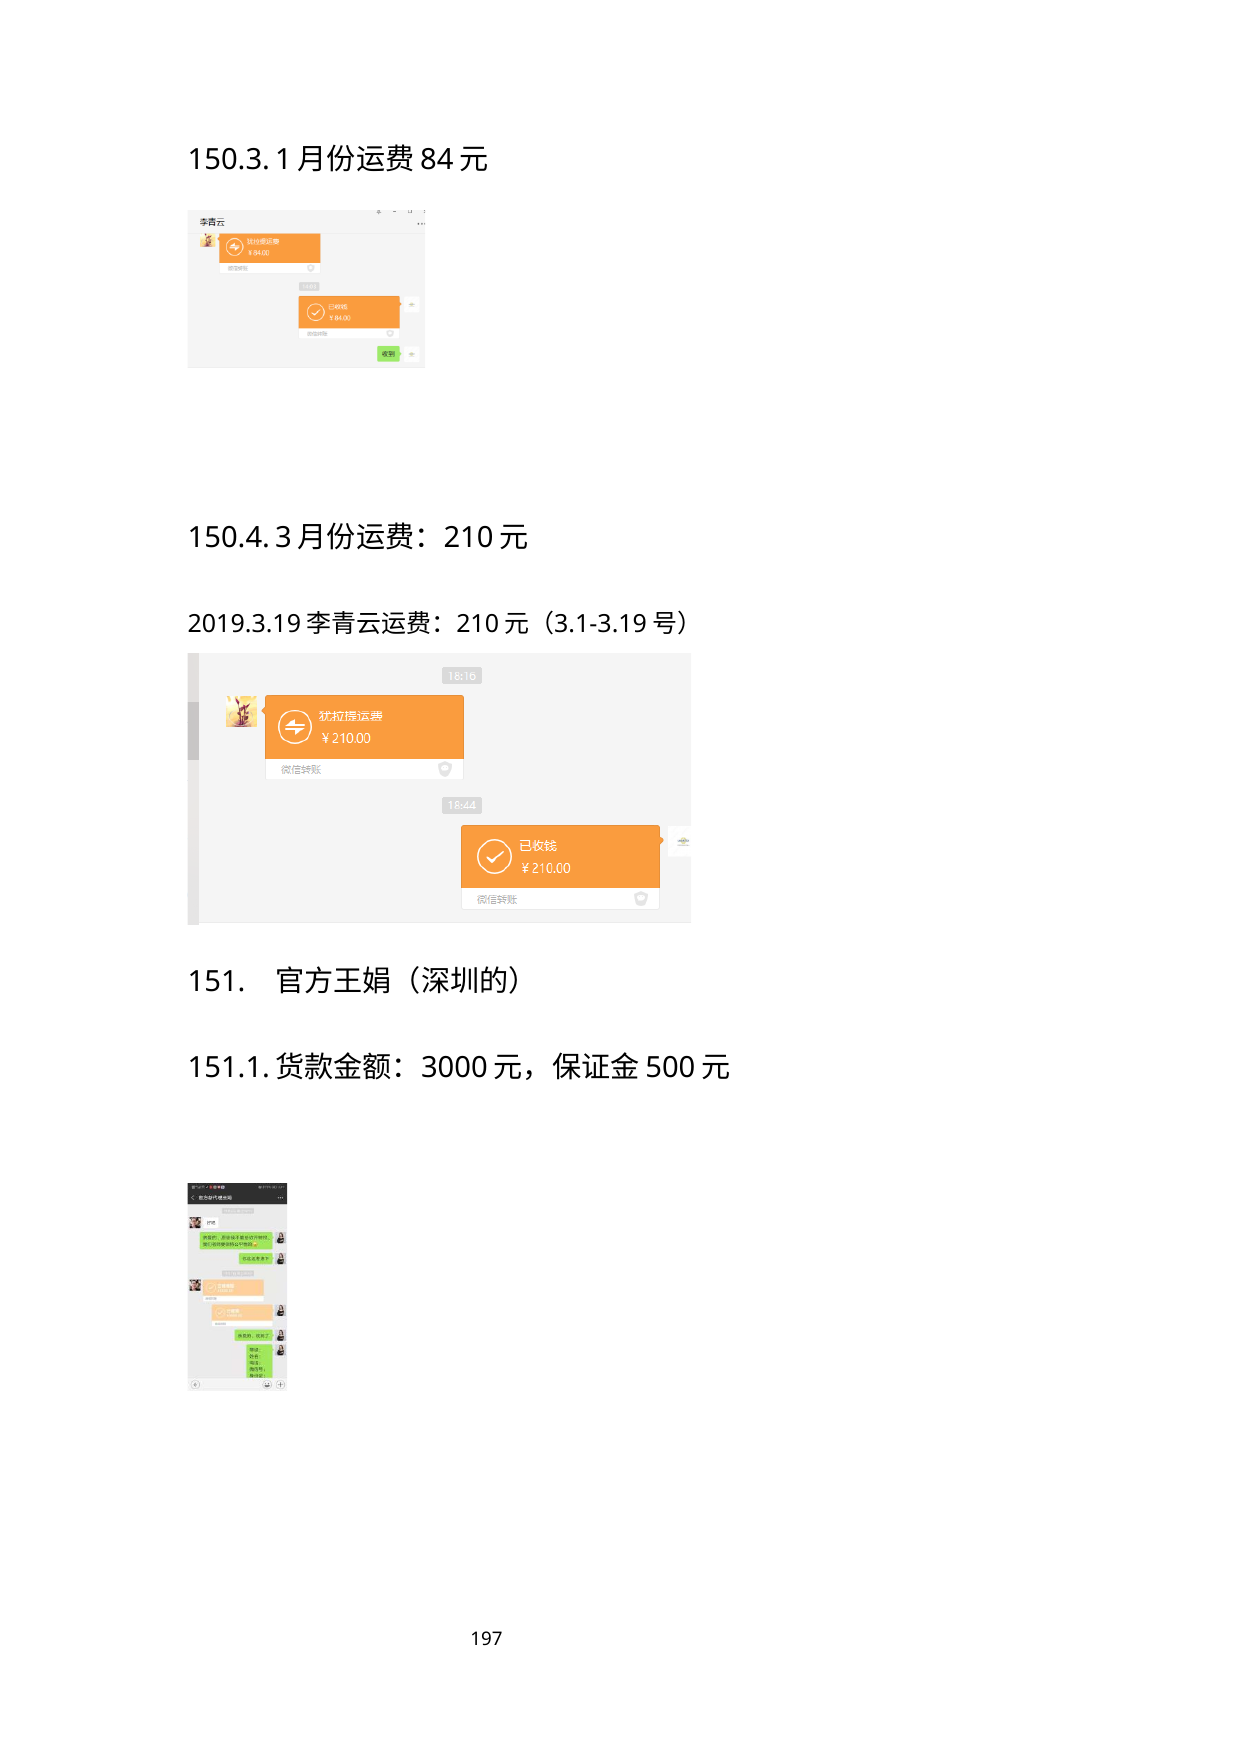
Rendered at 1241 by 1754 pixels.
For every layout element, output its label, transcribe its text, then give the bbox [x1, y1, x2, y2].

picture [187, 653, 692, 925]
subtitle 官方王娟（深圳的） [187, 946, 1053, 1011]
text 2019.3.19李青云运费：210元（3.1-3.19号） [187, 589, 1053, 654]
subtitle 3月份运费：210元 [187, 503, 1053, 568]
subtitle 货款金额：3000元，保证金500元 [187, 1032, 1053, 1097]
subtitle 1月份运费84元 [187, 124, 1053, 189]
picture [187, 210, 426, 369]
picture [187, 1183, 288, 1391]
